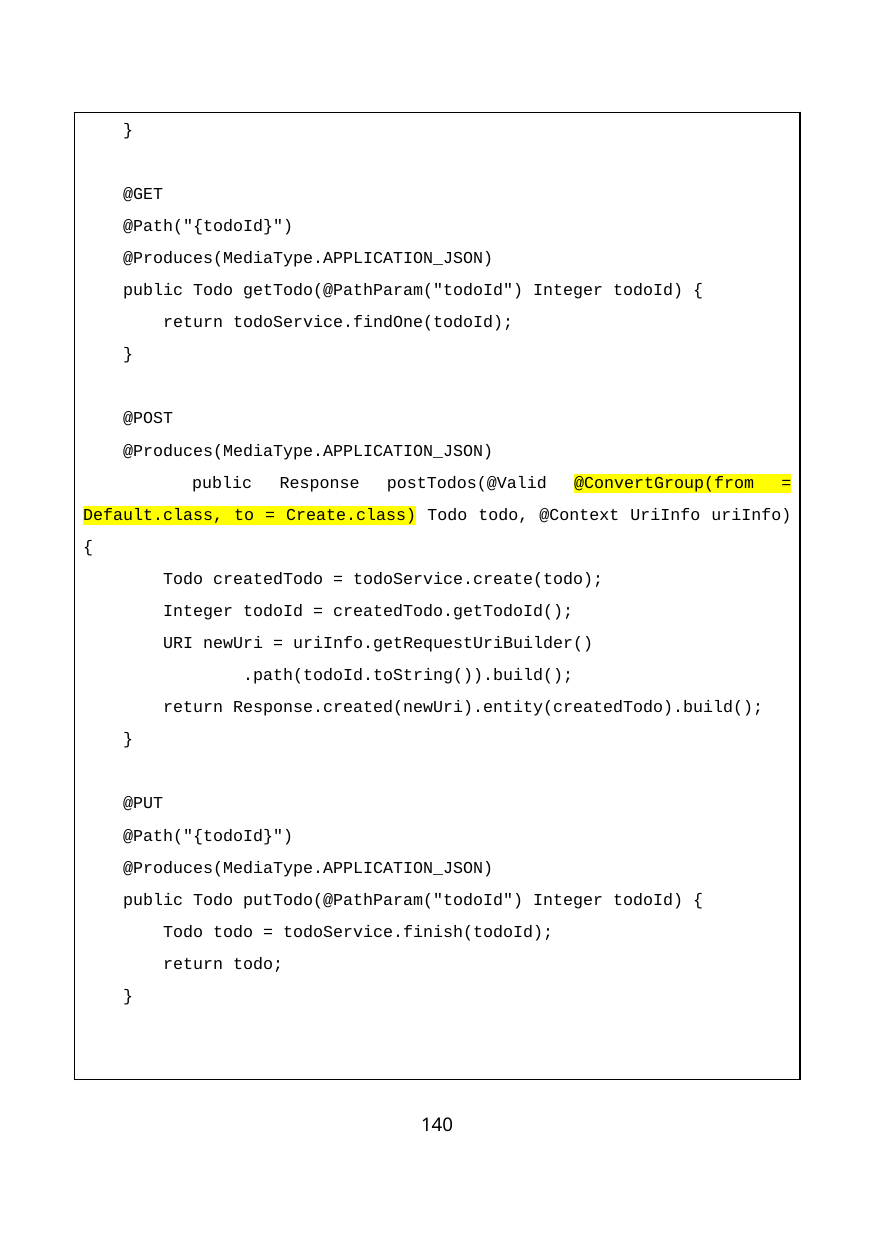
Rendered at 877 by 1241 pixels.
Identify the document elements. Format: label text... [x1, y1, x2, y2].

text return todoService.findOne(todoId); [83, 307, 791, 339]
text } [75, 113, 799, 147]
text public Todo getTodo(@PathParam("todoId") Integer todoId) { [83, 275, 791, 307]
text URI newUri = uriInfo.getRequestUriBuilder() [83, 628, 791, 660]
text Todo todo = todoService.finish(todoId); [83, 917, 791, 949]
text @Produces(MediaType.APPLICATION_JSON) [83, 853, 791, 885]
text public Todo putTodo(@PathParam("todoId") Integer todoId) { [83, 885, 791, 917]
text } [83, 339, 791, 371]
text } [83, 724, 791, 756]
text public Response postTodos(@Valid @ConvertGroup(from = Default.class, to = Create.class) Todo todo, @Context UriInfo uriInfo) { [83, 468, 791, 564]
text @GET [83, 179, 791, 211]
text @Produces(MediaType.APPLICATION_JSON) [83, 436, 791, 468]
text @Produces(MediaType.APPLICATION_JSON) [83, 243, 791, 275]
text .path(todoId.toString()).build(); [83, 660, 791, 692]
text @PUT [83, 788, 791, 821]
text Todo createdTodo = todoService.create(todo); [83, 564, 791, 596]
text Integer todoId = createdTodo.getTodoId(); [83, 596, 791, 628]
text return todo; [83, 949, 791, 981]
text @POST [83, 403, 791, 436]
text } [83, 981, 791, 1013]
text return Response.created(newUri).entity(createdTodo).build(); [83, 692, 791, 724]
text @Path("{todoId}") [83, 821, 791, 853]
text @Path("{todoId}") [83, 211, 791, 243]
